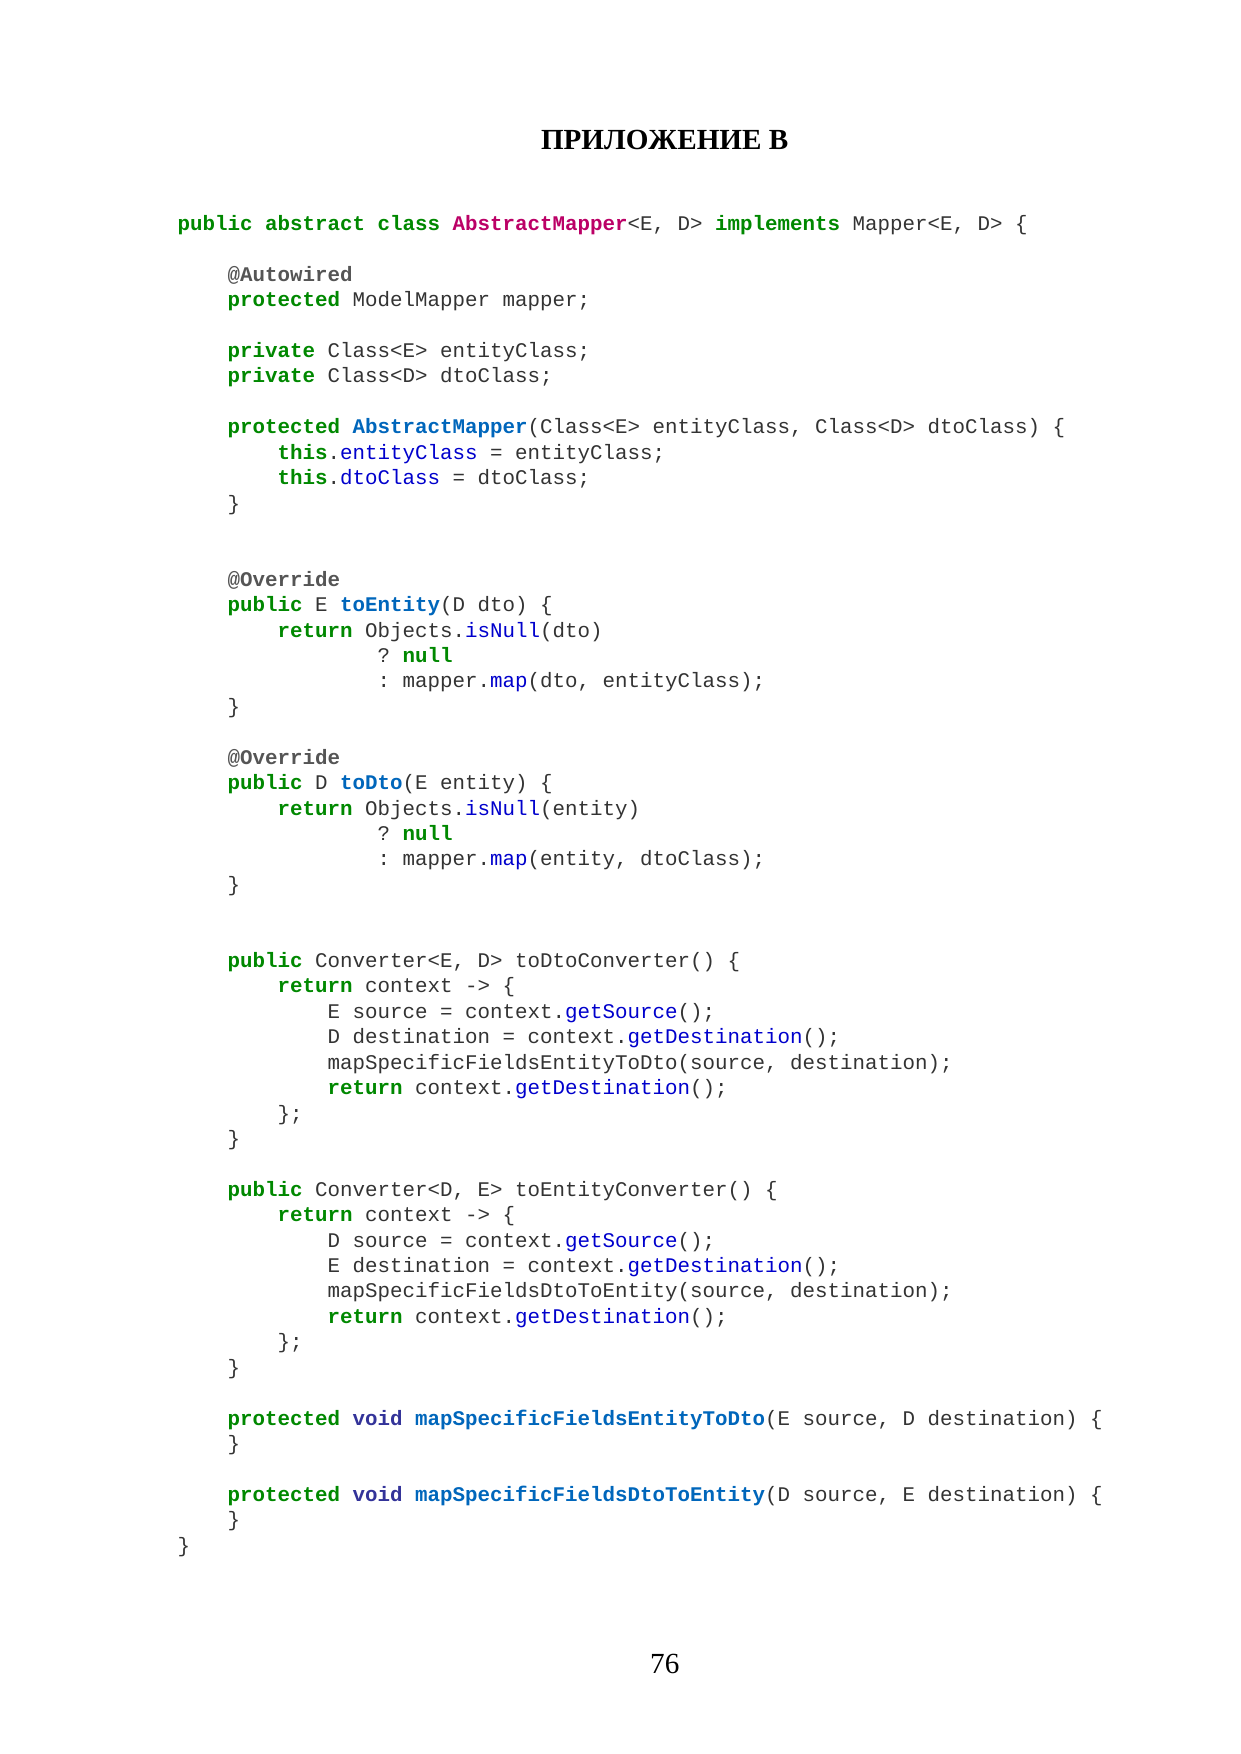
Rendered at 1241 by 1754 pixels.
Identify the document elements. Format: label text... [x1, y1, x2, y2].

text } [177, 1431, 1152, 1457]
text return context.getDestination(); [177, 1075, 1152, 1101]
text } [177, 872, 1152, 897]
text mapSpecificFieldsDtoToEntity(source, destination); [177, 1279, 1152, 1304]
text public Converter<E, D> toDtoConverter() { [177, 948, 1152, 974]
text public Converter<D, E> toEntityConverter() { [177, 1177, 1152, 1202]
text return context.getDestination(); [177, 1304, 1152, 1329]
text protected void mapSpecificFieldsEntityToDto(E source, D destination) { [177, 1406, 1152, 1431]
text E destination = context.getDestination(); [177, 1253, 1152, 1279]
text } [177, 1126, 1152, 1152]
text private Class<D> dtoClass; [177, 364, 1152, 389]
text } [177, 491, 1152, 516]
text @Autowired [177, 262, 1152, 287]
text private Class<E> entityClass; [177, 338, 1152, 364]
text } [177, 694, 1152, 719]
text this.entityClass = entityClass; [177, 440, 1152, 465]
text return Objects.isNull(dto) [177, 618, 1152, 643]
text } [177, 1355, 1152, 1380]
text }; [177, 1329, 1152, 1355]
text protected ModelMapper mapper; [177, 287, 1152, 313]
text return context -> { [177, 1202, 1152, 1228]
text mapSpecificFieldsEntityToDto(source, destination); [177, 1050, 1152, 1075]
text public D toDto(E entity) { [177, 770, 1152, 796]
text protected void mapSpecificFieldsDtoToEntity(D source, E destination) { [177, 1482, 1152, 1507]
text ? null [177, 821, 1152, 847]
text D destination = context.getDestination(); [177, 1024, 1152, 1050]
text return Objects.isNull(entity) [177, 796, 1152, 821]
text D source = context.getSource(); [177, 1228, 1152, 1253]
text protected AbstractMapper(Class<E> entityClass, Class<D> dtoClass) { [177, 414, 1152, 440]
text public E toEntity(D dto) { [177, 592, 1152, 618]
text public abstract class AbstractMapper<E, D> implements Mapper<E, D> { [177, 211, 1152, 237]
text @Override [177, 567, 1152, 592]
text E source = context.getSource(); [177, 999, 1152, 1024]
text : mapper.map(entity, dtoClass); [177, 847, 1152, 872]
text return context -> { [177, 974, 1152, 999]
text }; [177, 1101, 1152, 1126]
text @Override [177, 745, 1152, 770]
subtitle ПРИЛОЖЕНИЕ В [177, 122, 1152, 156]
text } [177, 1507, 1152, 1533]
text } [177, 1533, 1152, 1558]
text this.dtoClass = dtoClass; [177, 465, 1152, 491]
text ? null [177, 643, 1152, 669]
text : mapper.map(dto, entityClass); [177, 669, 1152, 694]
